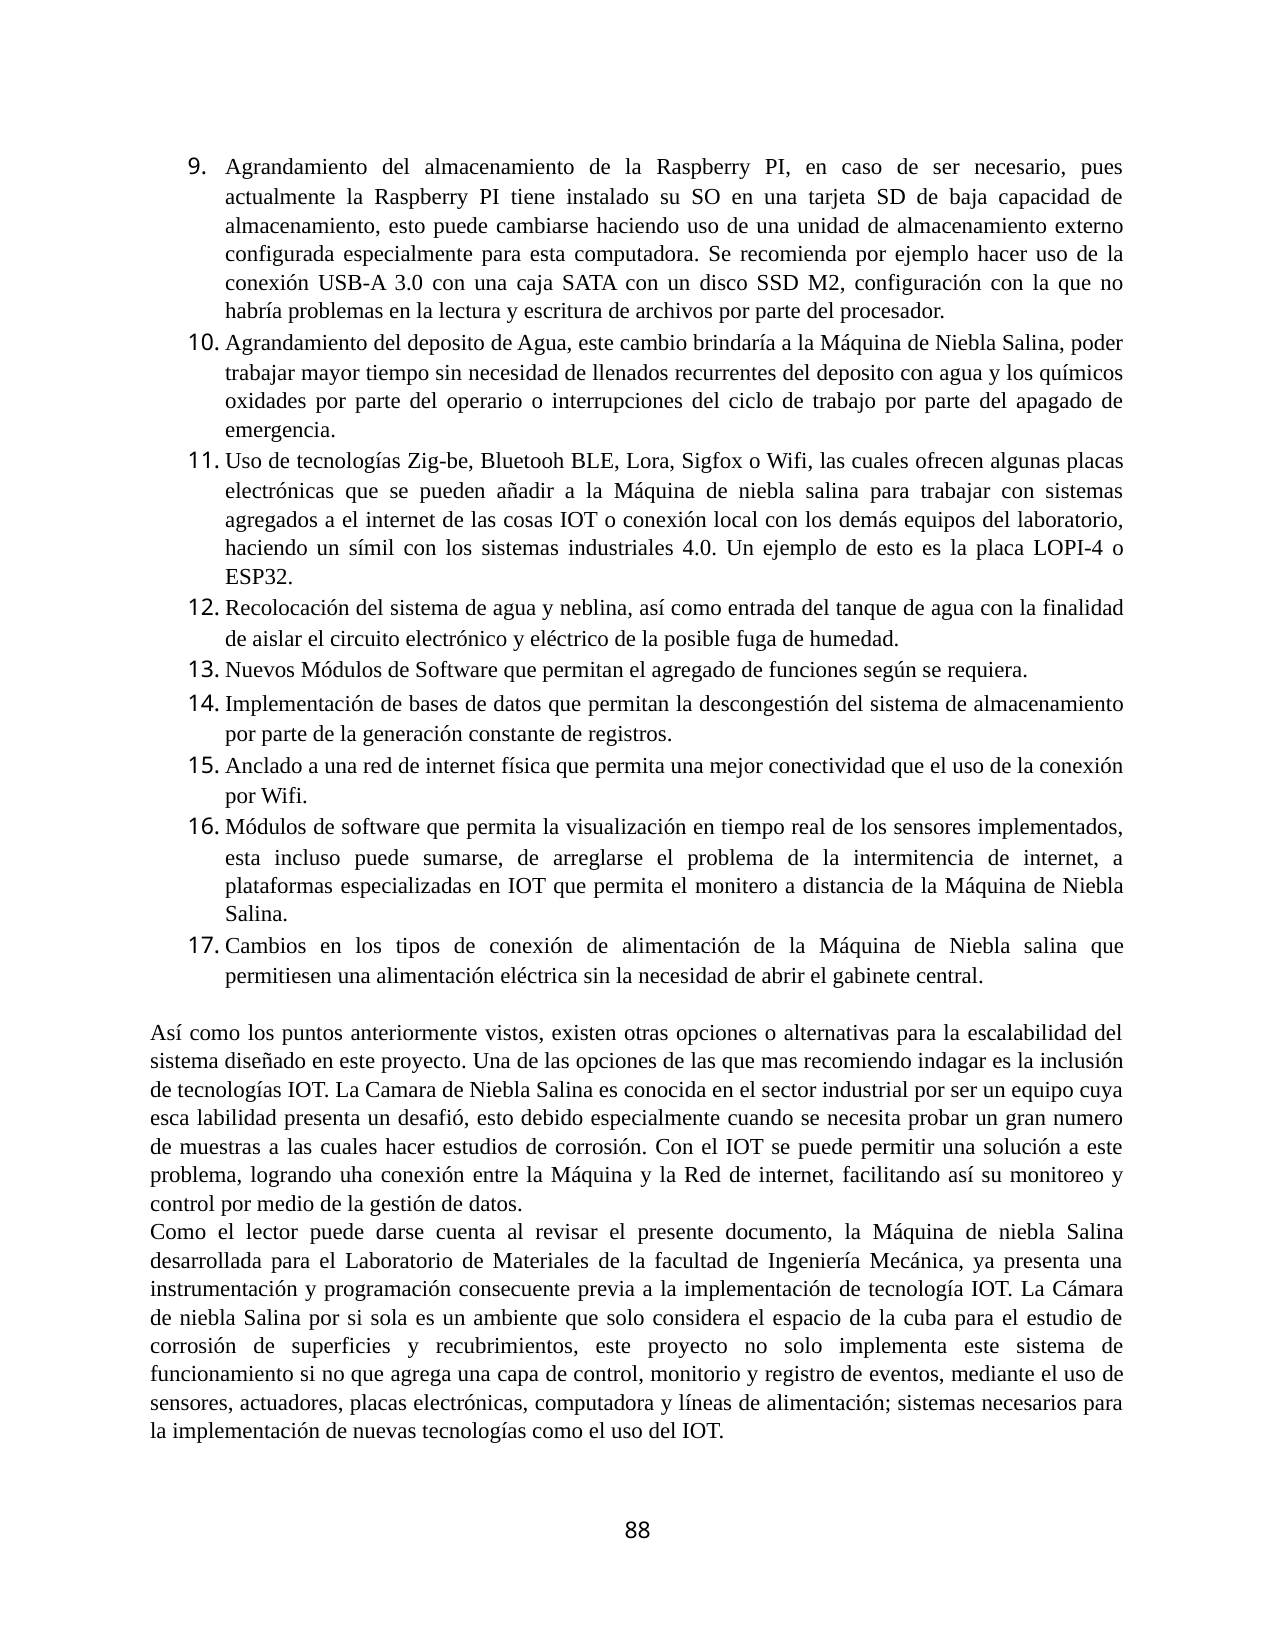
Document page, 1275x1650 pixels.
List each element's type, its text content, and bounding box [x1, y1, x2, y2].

list Agrandamiento del deposito de Agua, este cambio brindaría a la Máquina de Niebla Salina, poder trabajar mayor tiempo sin necesidad de llenados recurrentes del deposito con agua y los químicos oxidades por parte del operario o interrupciones del ciclo de trabajo por parte del apagado de emergencia. [187, 326, 1125, 442]
list Nuevos Módulos de Software que permitan el agregado de funciones según se requiera. [187, 653, 1125, 684]
list Anclado a una red de internet física que permita una mejor conectividad que el uso de la conexión por Wifi. [187, 748, 1125, 808]
list Recolocación del sistema de agua y neblina, así como entrada del tanque de agua con la finalidad de aislar el circuito electrónico y eléctrico de la posible fuga de humedad. [187, 591, 1125, 651]
list Implementación de bases de datos que permitan la descongestión del sistema de almacenamiento por parte de la generación constante de registros. [187, 687, 1125, 746]
text Como el lector puede darse cuenta al revisar el presente documento, la Máquina de niebla Salina desarrollada para el Laboratorio de Materiales de la facultad de Ingeniería Mecánica, ya presenta una instrumentación y programación consecuente previa a la implementación de tecnología IOT. La Cámara de niebla Salina por si sola es un ambiente que solo considera el espacio de la cuba para el estudio de corrosión de superficies y recubrimientos, este proyecto no solo implementa este sistema de funcionamiento si no que agrega una capa de control, monitorio y registro de eventos, mediante el uso de sensores, actuadores, placas electrónicas, computadora y líneas de alimentación; sistemas necesarios para la implementación de nuevas tecnologías como el uso del IOT. [150, 1218, 1125, 1444]
list Módulos de software que permita la visualización en tiempo real de los sensores implementados, esta incluso puede sumarse, de arreglarse el problema de la intermitencia de internet, a plataformas especializadas en IOT que permita el monitero a distancia de la Máquina de Niebla Salina. [187, 810, 1125, 927]
list Uso de tecnologías Zig-be, Bluetooh BLE, Lora, Sigfox o Wifi, las cuales ofrecen algunas placas electrónicas que se pueden añadir a la Máquina de niebla salina para trabajar con sistemas agregados a el internet de las cosas IOT o conexión local con los demás equipos del laboratorio, haciendo un símil con los sistemas industriales 4.0. Un ejemplo de esto es la placa LOPI-4 o ESP32. [187, 444, 1125, 589]
list Cambios en los tipos de conexión de alimentación de la Máquina de Niebla salina que permitiesen una alimentación eléctrica sin la necesidad de abrir el gabinete central. [187, 929, 1125, 989]
list Agrandamiento del almacenamiento de la Raspberry PI, en caso de ser necesario, pues actualmente la Raspberry PI tiene instalado su SO en una tarjeta SD de baja capacidad de almacenamiento, esto puede cambiarse haciendo uso de una unidad de almacenamiento externo configurada especialmente para esta computadora. Se recomienda por ejemplo hacer uso de la conexión USB-A 3.0 con una caja SATA con un disco SSD M2, configuración con la que no habría problemas en la lectura y escritura de archivos por parte del procesador. [187, 150, 1125, 323]
text Así como los puntos anteriormente vistos, existen otras opciones o alternativas para la escalabilidad del sistema diseñado en este proyecto. Una de las opciones de las que mas recomiendo indagar es la inclusión de tecnologías IOT. La Camara de Niebla Salina es conocida en el sector industrial por ser un equipo cuya esca labilidad presenta un desafió, esto debido especialmente cuando se necesita probar un gran numero de muestras a las cuales hacer estudios de corrosión. Con el IOT se puede permitir una solución a este problema, logrando uha conexión entre la Máquina y la Red de internet, facilitando así su monitoreo y control por medio de la gestión de datos. [150, 1019, 1125, 1216]
